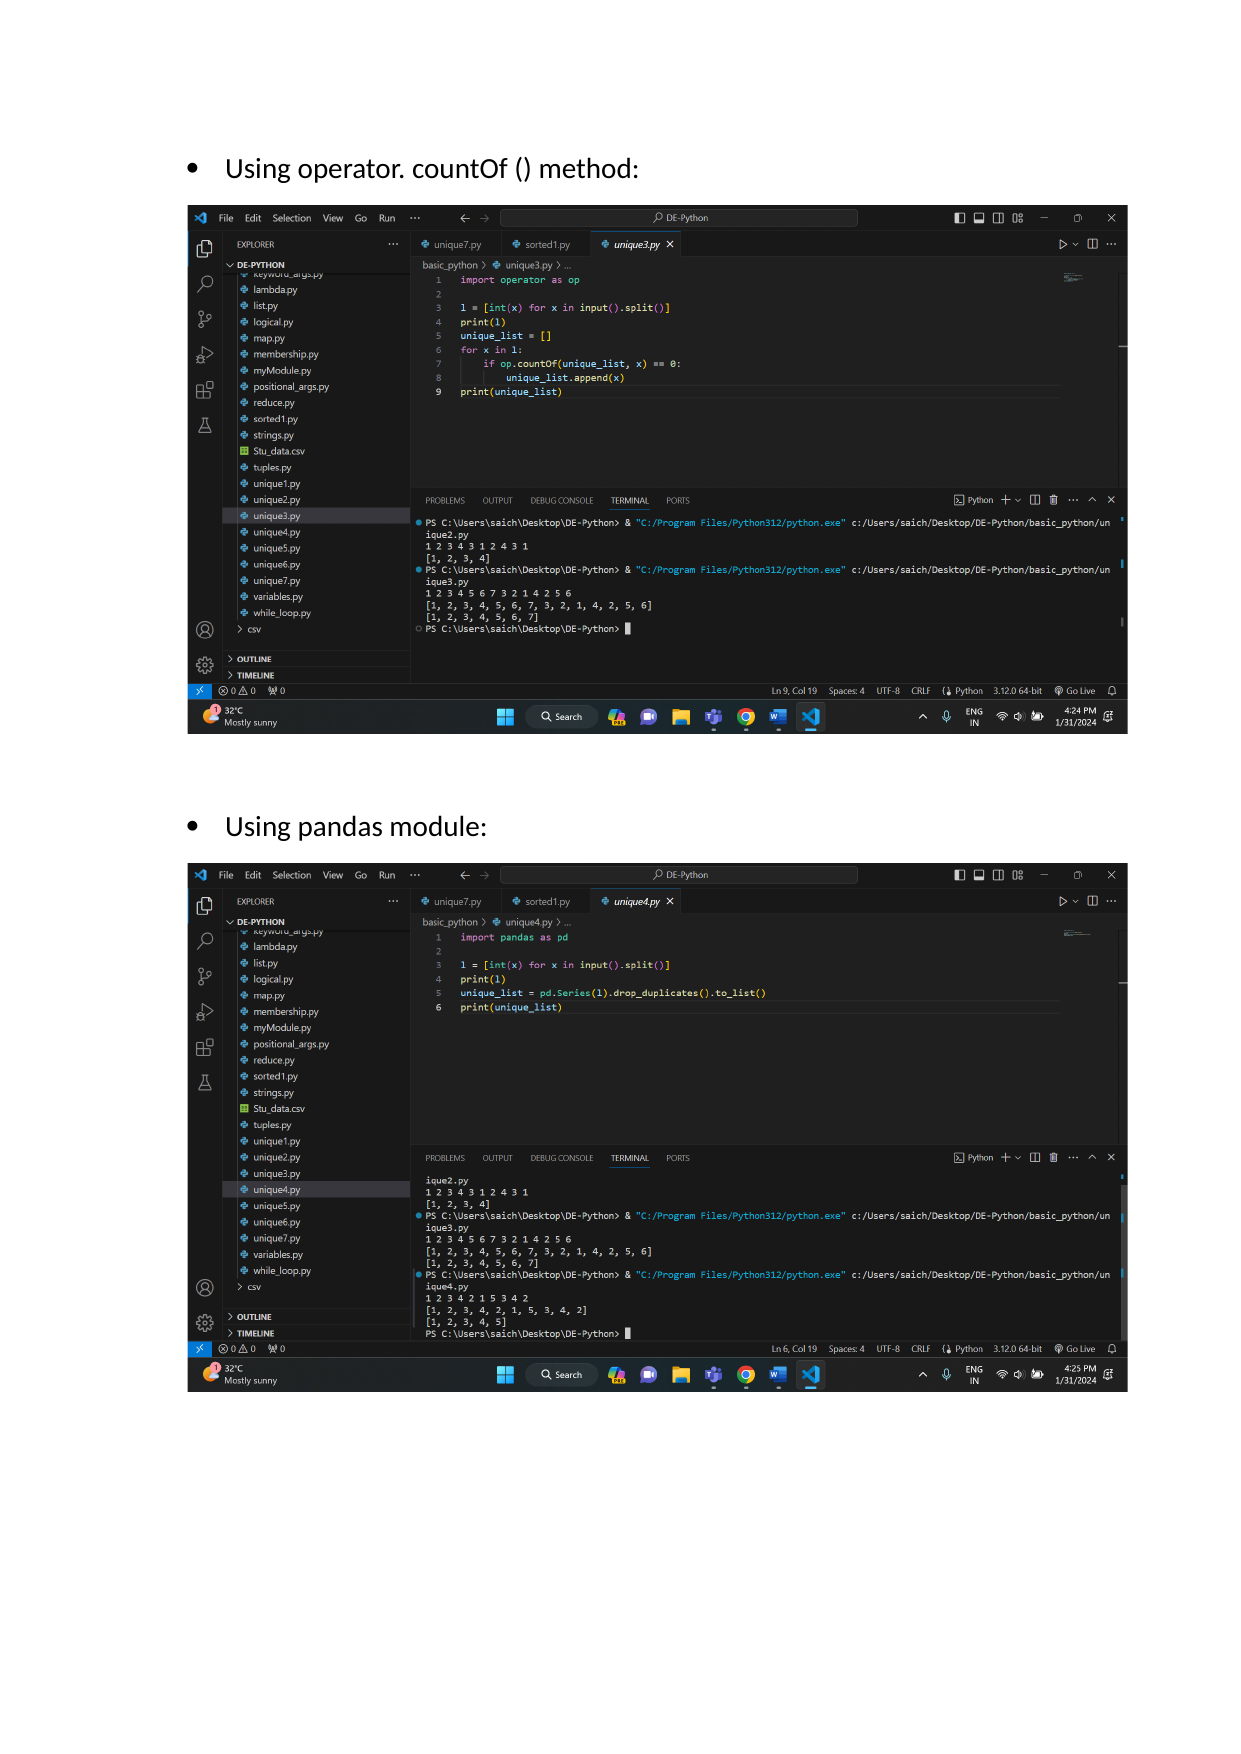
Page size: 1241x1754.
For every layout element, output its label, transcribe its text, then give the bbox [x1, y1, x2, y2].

picture [187, 863, 1128, 1392]
picture [187, 205, 1128, 734]
list Using pandas module: [187, 808, 1090, 843]
list Using operator. countOf () method: [187, 150, 1090, 186]
